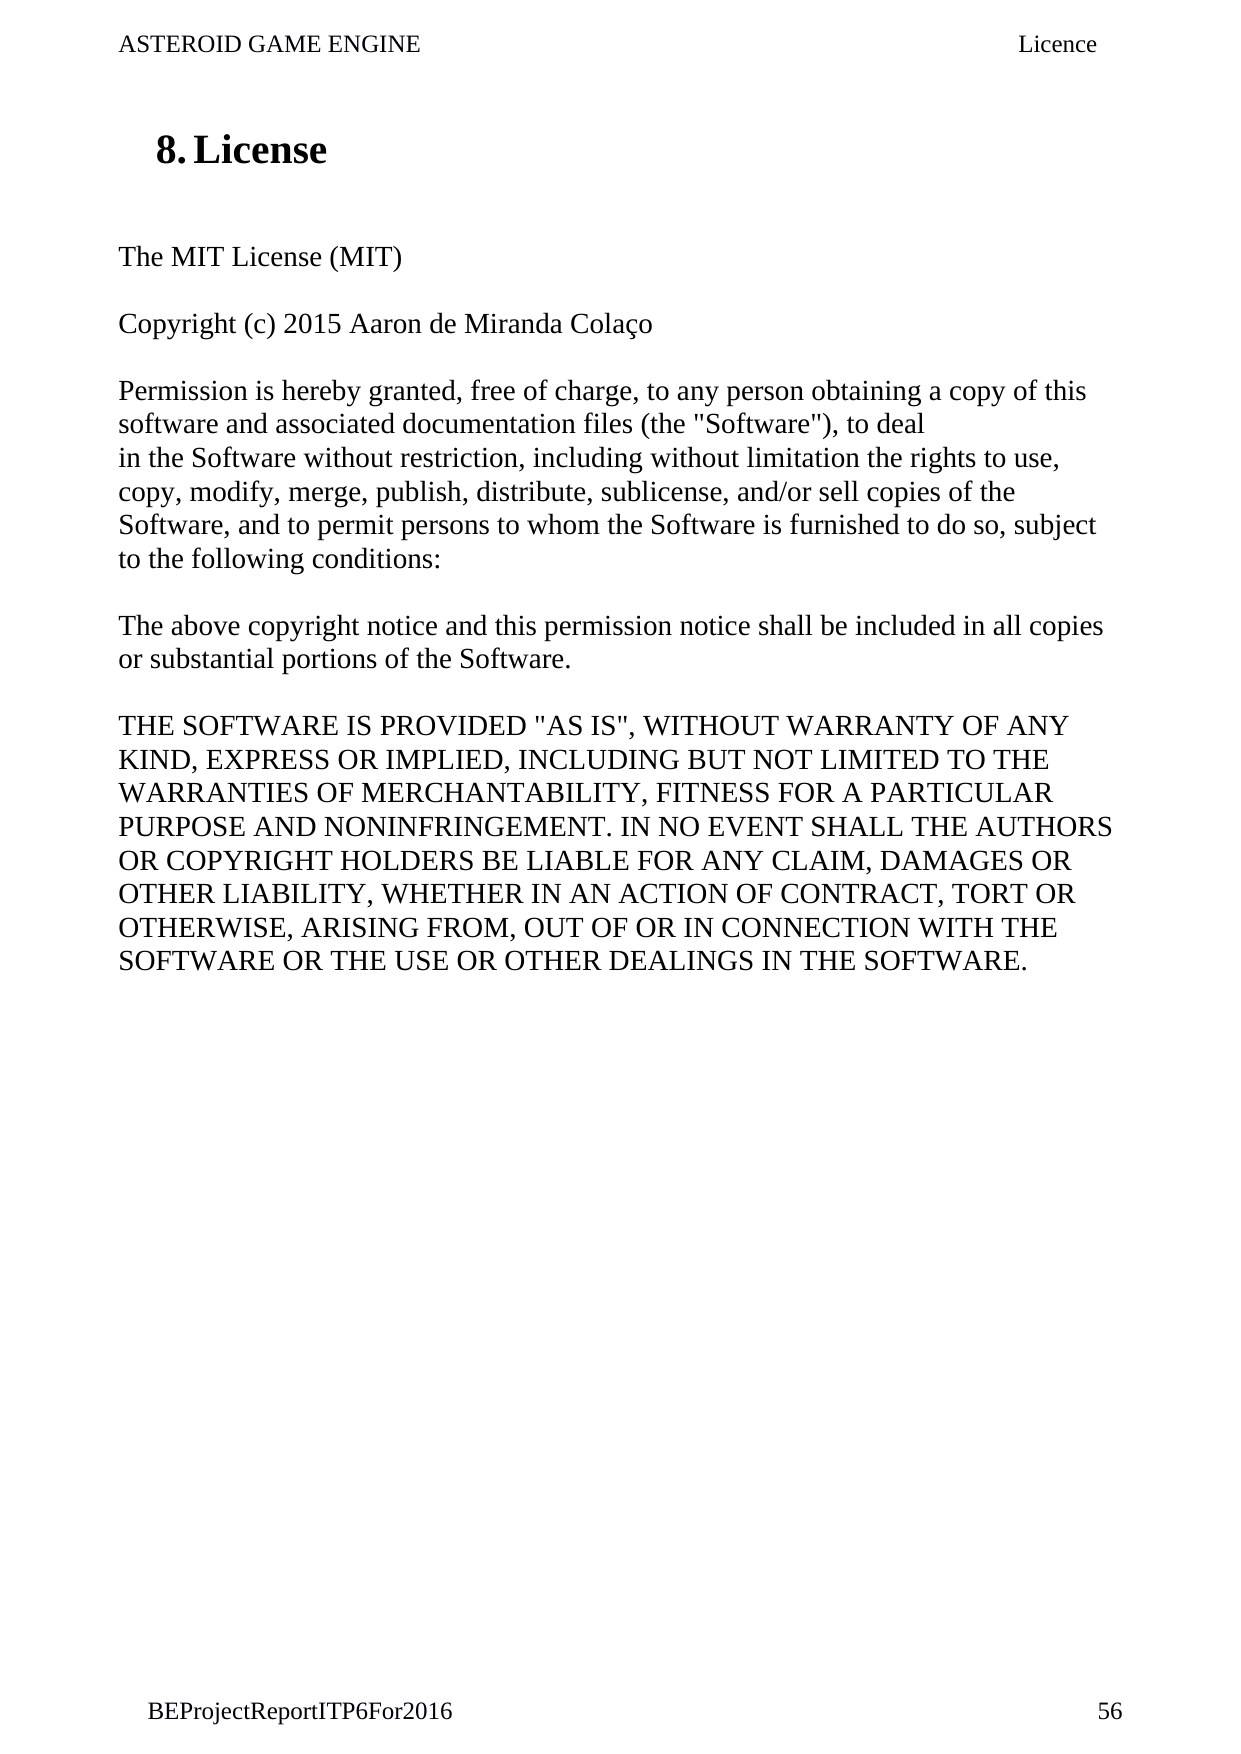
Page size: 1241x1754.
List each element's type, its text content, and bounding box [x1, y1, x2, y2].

text THE SOFTWARE IS PROVIDED "AS IS", WITHOUT WARRANTY OF ANY KIND, EXPRESS OR IMPLIED, INCLUDING BUT NOT LIMITED TO THE WARRANTIES OF MERCHANTABILITY, FITNESS FOR A PARTICULAR PURPOSE AND NONINFRINGEMENT. IN NO EVENT SHALL THE AUTHORS OR COPYRIGHT HOLDERS BE LIABLE FOR ANY CLAIM, DAMAGES OR OTHER LIABILITY, WHETHER IN AN ACTION OF CONTRACT, TORT OR OTHERWISE, ARISING FROM, OUT OF OR IN CONNECTION WITH THE SOFTWARE OR THE USE OR OTHER DEALINGS IN THE SOFTWARE. [118, 708, 1122, 977]
text The MIT License (MIT) [118, 239, 1122, 272]
text The above copyright notice and this permission notice shall be included in all copies or substantial portions of the Software. [118, 608, 1122, 675]
list License [156, 143, 1122, 168]
text Copyright (c) 2015 Aaron de Miranda Colaço [118, 306, 1122, 339]
text in the Software without restriction, including without limitation the rights to use, copy, modify, merge, publish, distribute, sublicense, and/or sell copies of the Software, and to permit persons to whom the Software is furnished to do so, subject to the following conditions: [118, 440, 1122, 574]
text Permission is hereby granted, free of charge, to any person obtaining a copy of this software and associated documentation files (the "Software"), to deal [118, 373, 1122, 440]
